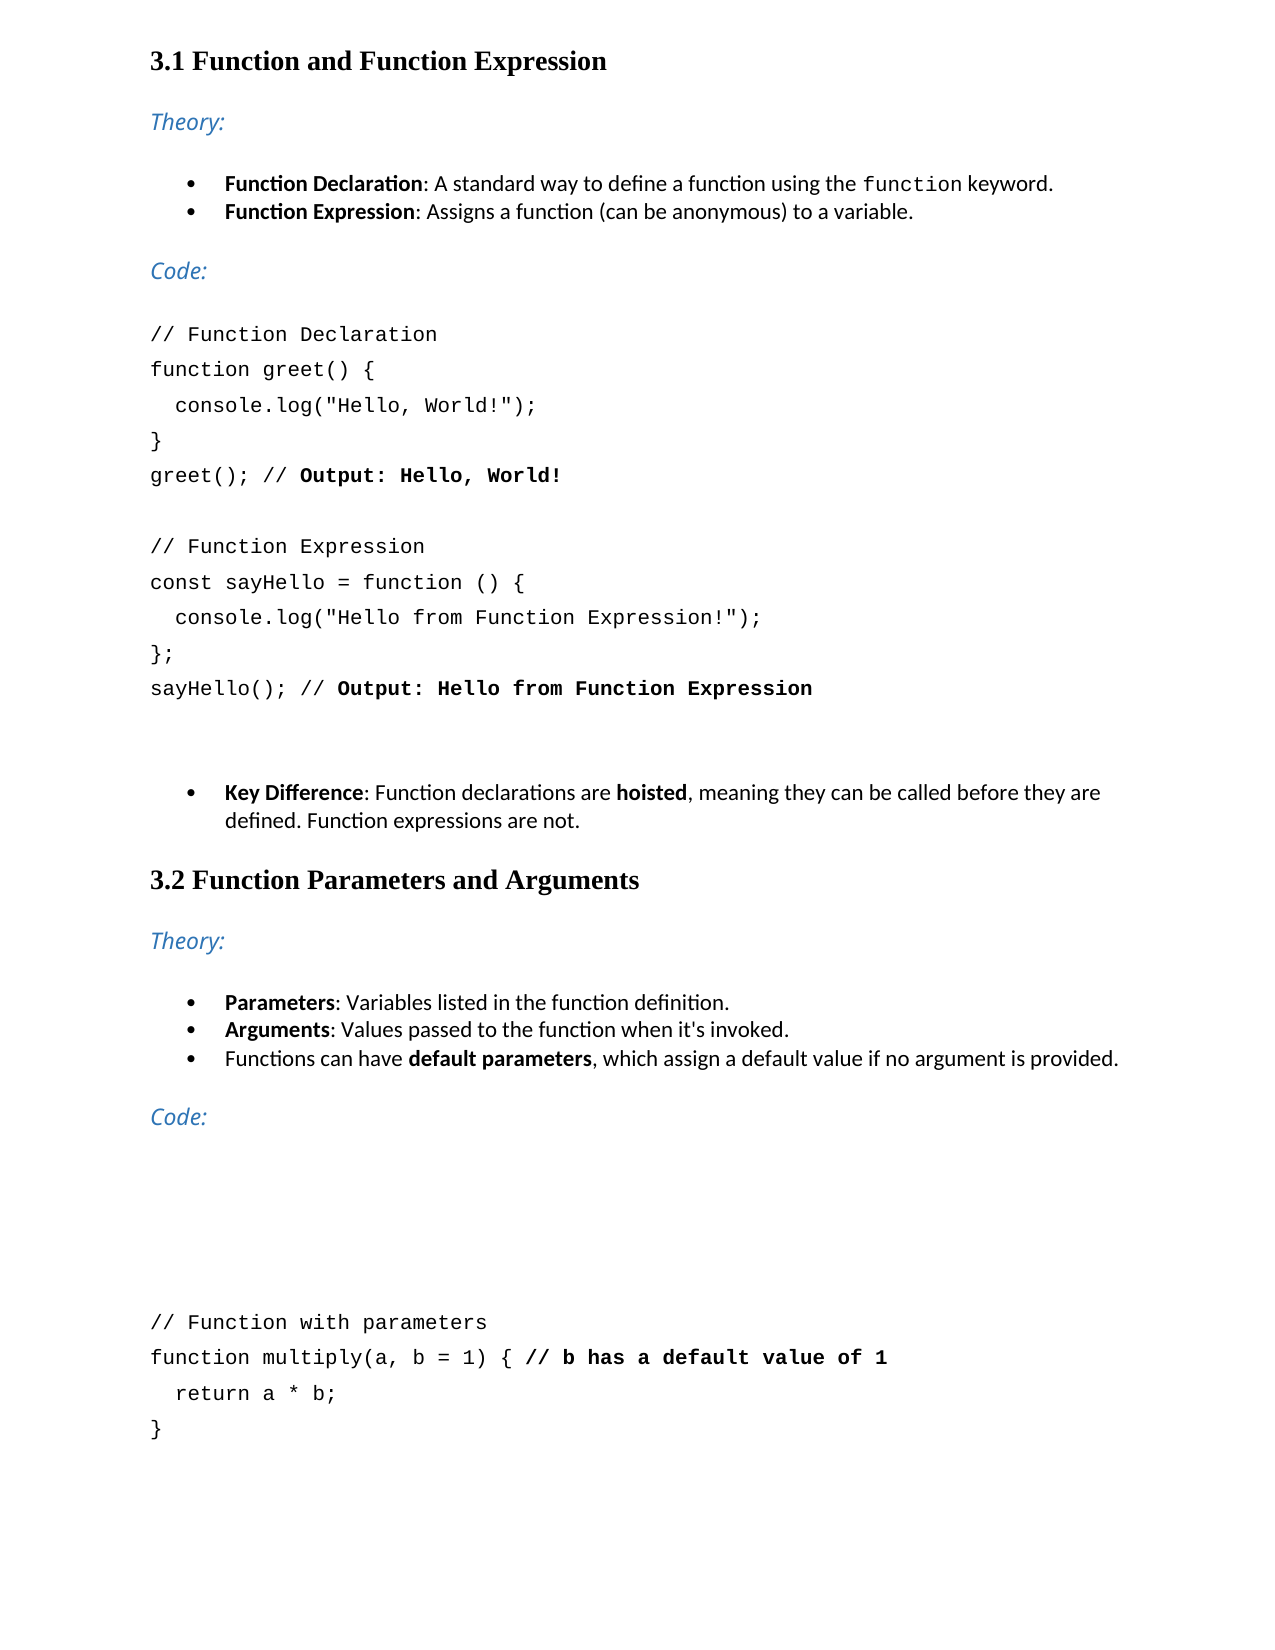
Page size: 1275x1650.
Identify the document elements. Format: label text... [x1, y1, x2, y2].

text console.log("Hello, World!"); [150, 394, 1125, 418]
subtitle Theory: [150, 106, 1125, 137]
text console.log("Hello from Function Expression!"); [150, 607, 1125, 631]
text // Function with parameters [150, 1134, 1125, 1335]
text // Function Declaration [150, 288, 1125, 347]
list Parameters: Variables listed in the function definition. [187, 988, 1125, 1016]
list Function Declaration: A standard way to define a function using the function keyword. [187, 169, 1125, 197]
subtitle Theory: [150, 925, 1125, 956]
text function greet() { [150, 359, 1125, 383]
list Arguments: Values passed to the function when it's invoked. [187, 1016, 1125, 1044]
list Functions can have default parameters, which assign a default value if no argument is provided. [187, 1044, 1125, 1072]
text return a * b; [150, 1382, 1125, 1406]
text function multiply(a, b = 1) { // b has a default value of 1 [150, 1347, 1125, 1371]
text greet(); // Output: Hello, World! [150, 465, 1125, 489]
text // Function Expression [150, 536, 1125, 560]
text const sayHello = function () { [150, 572, 1125, 595]
text sayHello(); // Output: Hello from Function Expression [150, 678, 1125, 737]
list Key Difference: Function declarations are hoisted, meaning they can be called before they are defined. Function expressions are not. [187, 778, 1125, 834]
subtitle 3.2 Function Parameters and Arguments [150, 863, 1125, 896]
subtitle Code: [150, 1101, 1125, 1132]
text }; [150, 642, 1125, 666]
list Function Expression: Assigns a function (can be anonymous) to a variable. [187, 197, 1125, 225]
subtitle 3.1 Function and Function Expression [150, 44, 1125, 77]
subtitle Code: [150, 254, 1125, 286]
text } [150, 1418, 1125, 1442]
text } [150, 430, 1125, 454]
